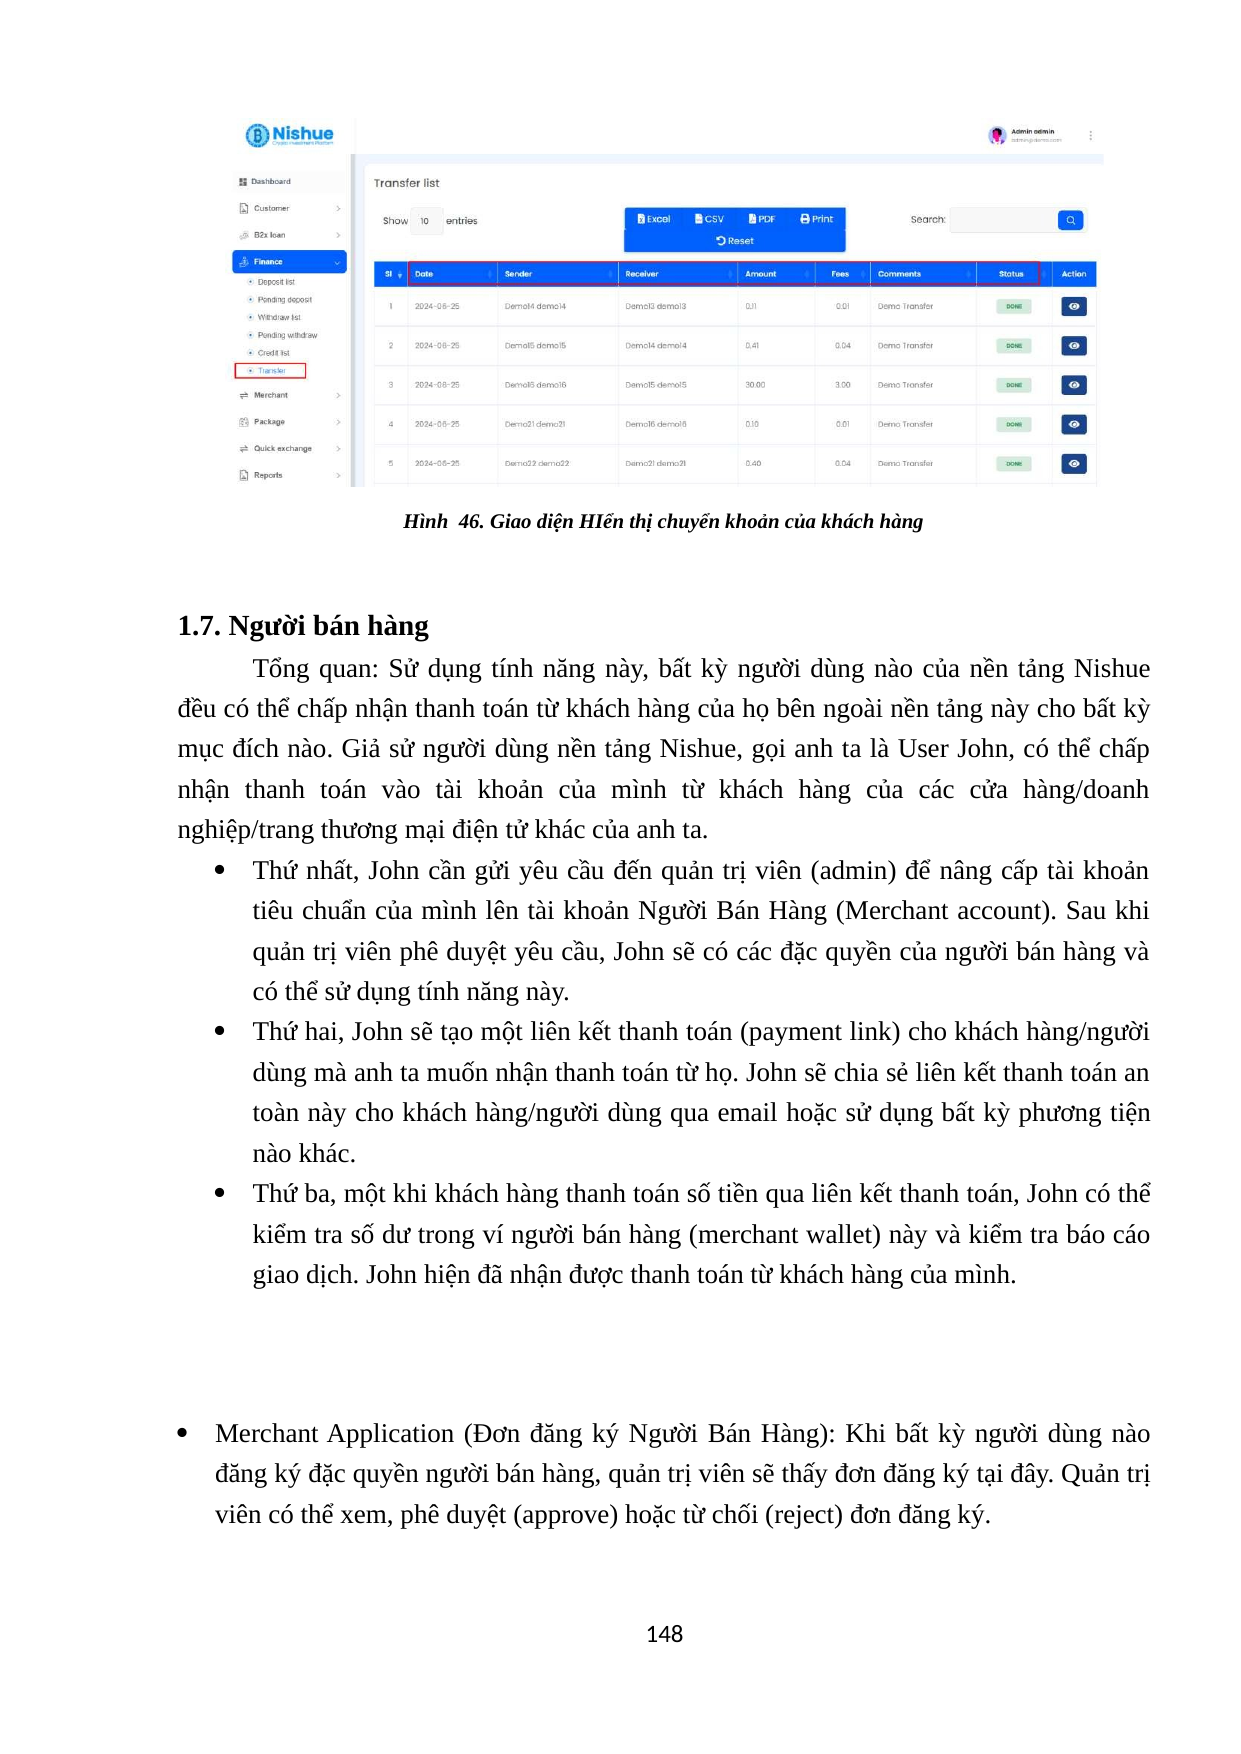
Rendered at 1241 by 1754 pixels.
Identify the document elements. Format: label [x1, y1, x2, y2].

picture [225, 118, 1104, 487]
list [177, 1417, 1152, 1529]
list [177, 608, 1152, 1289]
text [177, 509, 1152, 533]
